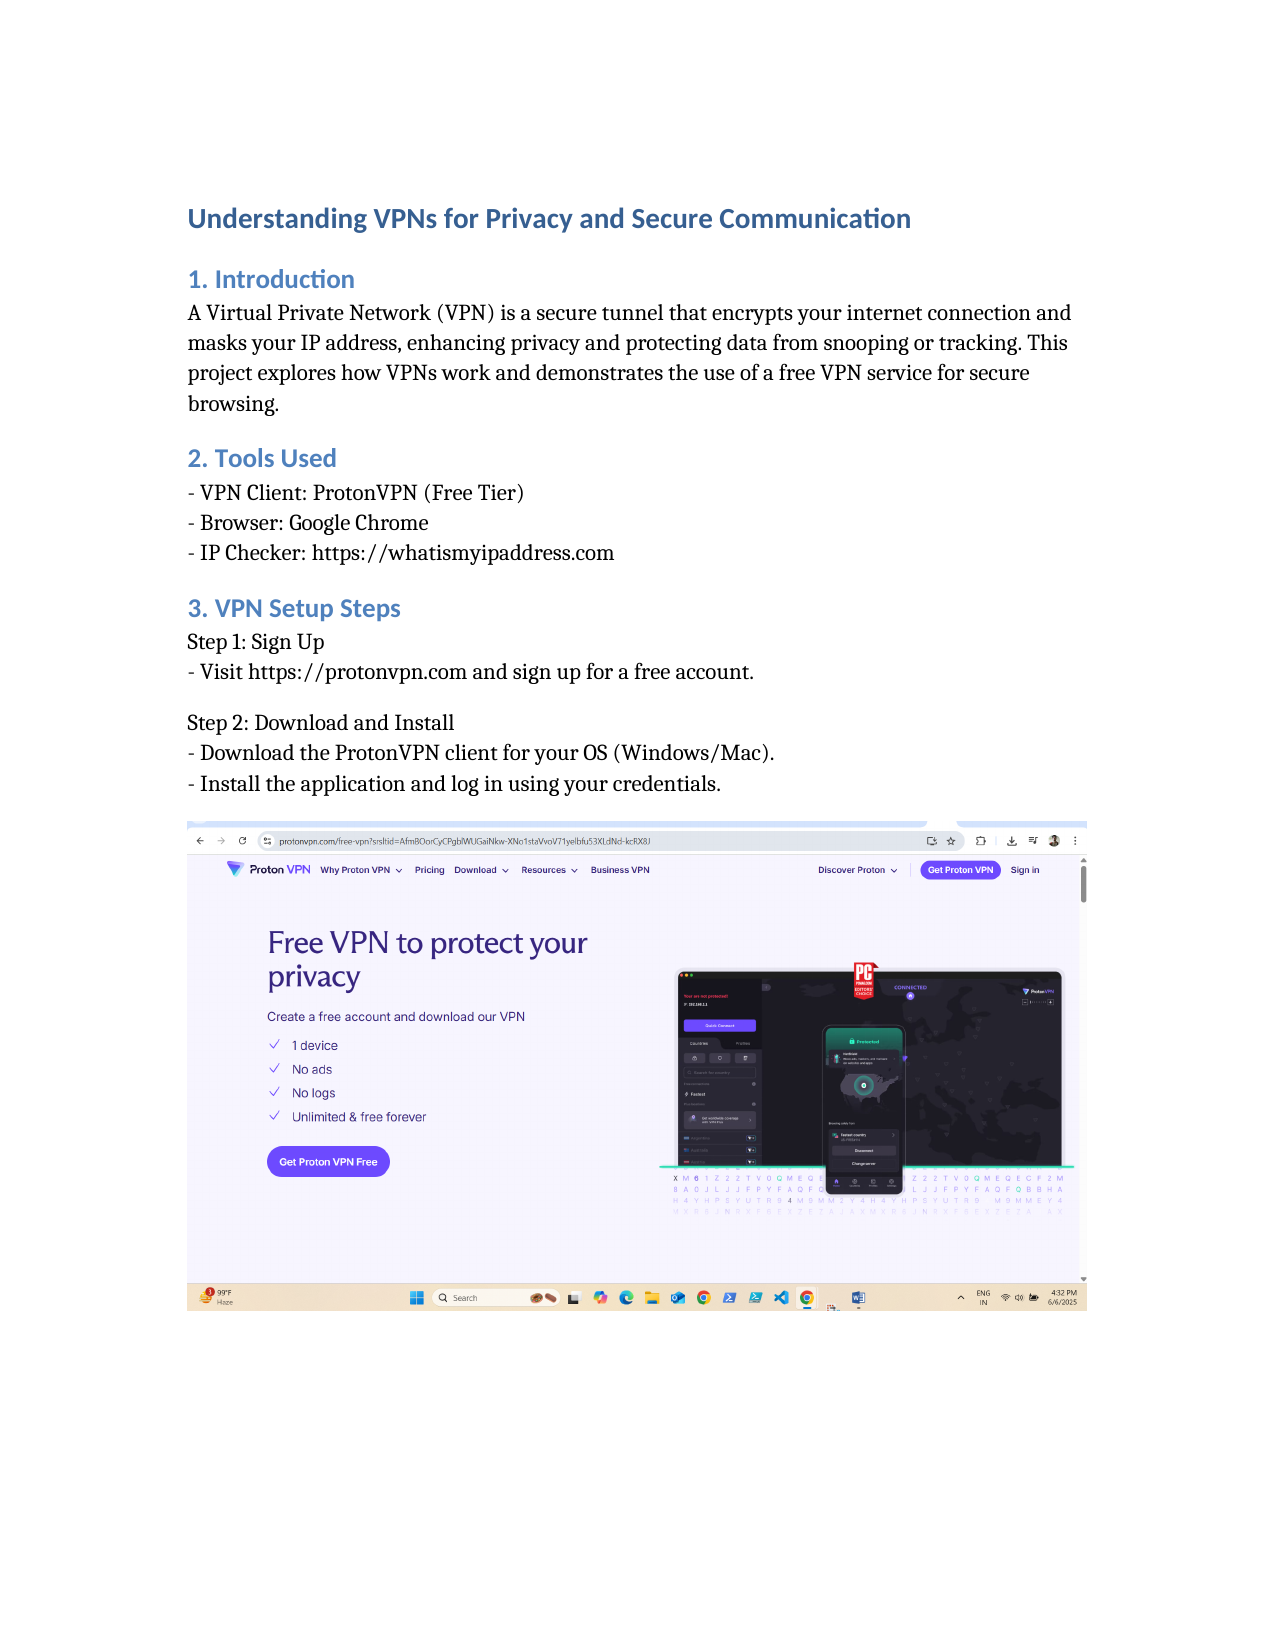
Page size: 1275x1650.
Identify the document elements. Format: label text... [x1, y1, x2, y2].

text - VPN Client: ProtonVPN (Free Tier) - Browser: Google Chrome - IP Checker: https://whatismyipaddress.com [187, 479, 1087, 566]
text Step 1: Sign Up - Visit https://protonvpn.com and sign up for a free account. [187, 629, 1087, 685]
text Step 2: Download and Install - Download the ProtonVPN client for your OS (Windows/Mac). - Install the application and log in using your credentials. [187, 710, 1087, 797]
subtitle Understanding VPNs for Privacy and Secure Communication [187, 200, 1087, 236]
subtitle 2. Tools Used [187, 441, 1087, 474]
subtitle 1. Introduction [187, 262, 1087, 295]
picture [187, 821, 1087, 1311]
subtitle 3. VPN Setup Steps [187, 591, 1087, 624]
text A Virtual Private Network (VPN) is a secure tunnel that encrypts your internet connection and masks your IP address, enhancing privacy and protecting data from snooping or tracking. This project explores how VPNs work and demonstrates the use of a free VPN service for secure browsing. [187, 300, 1087, 417]
